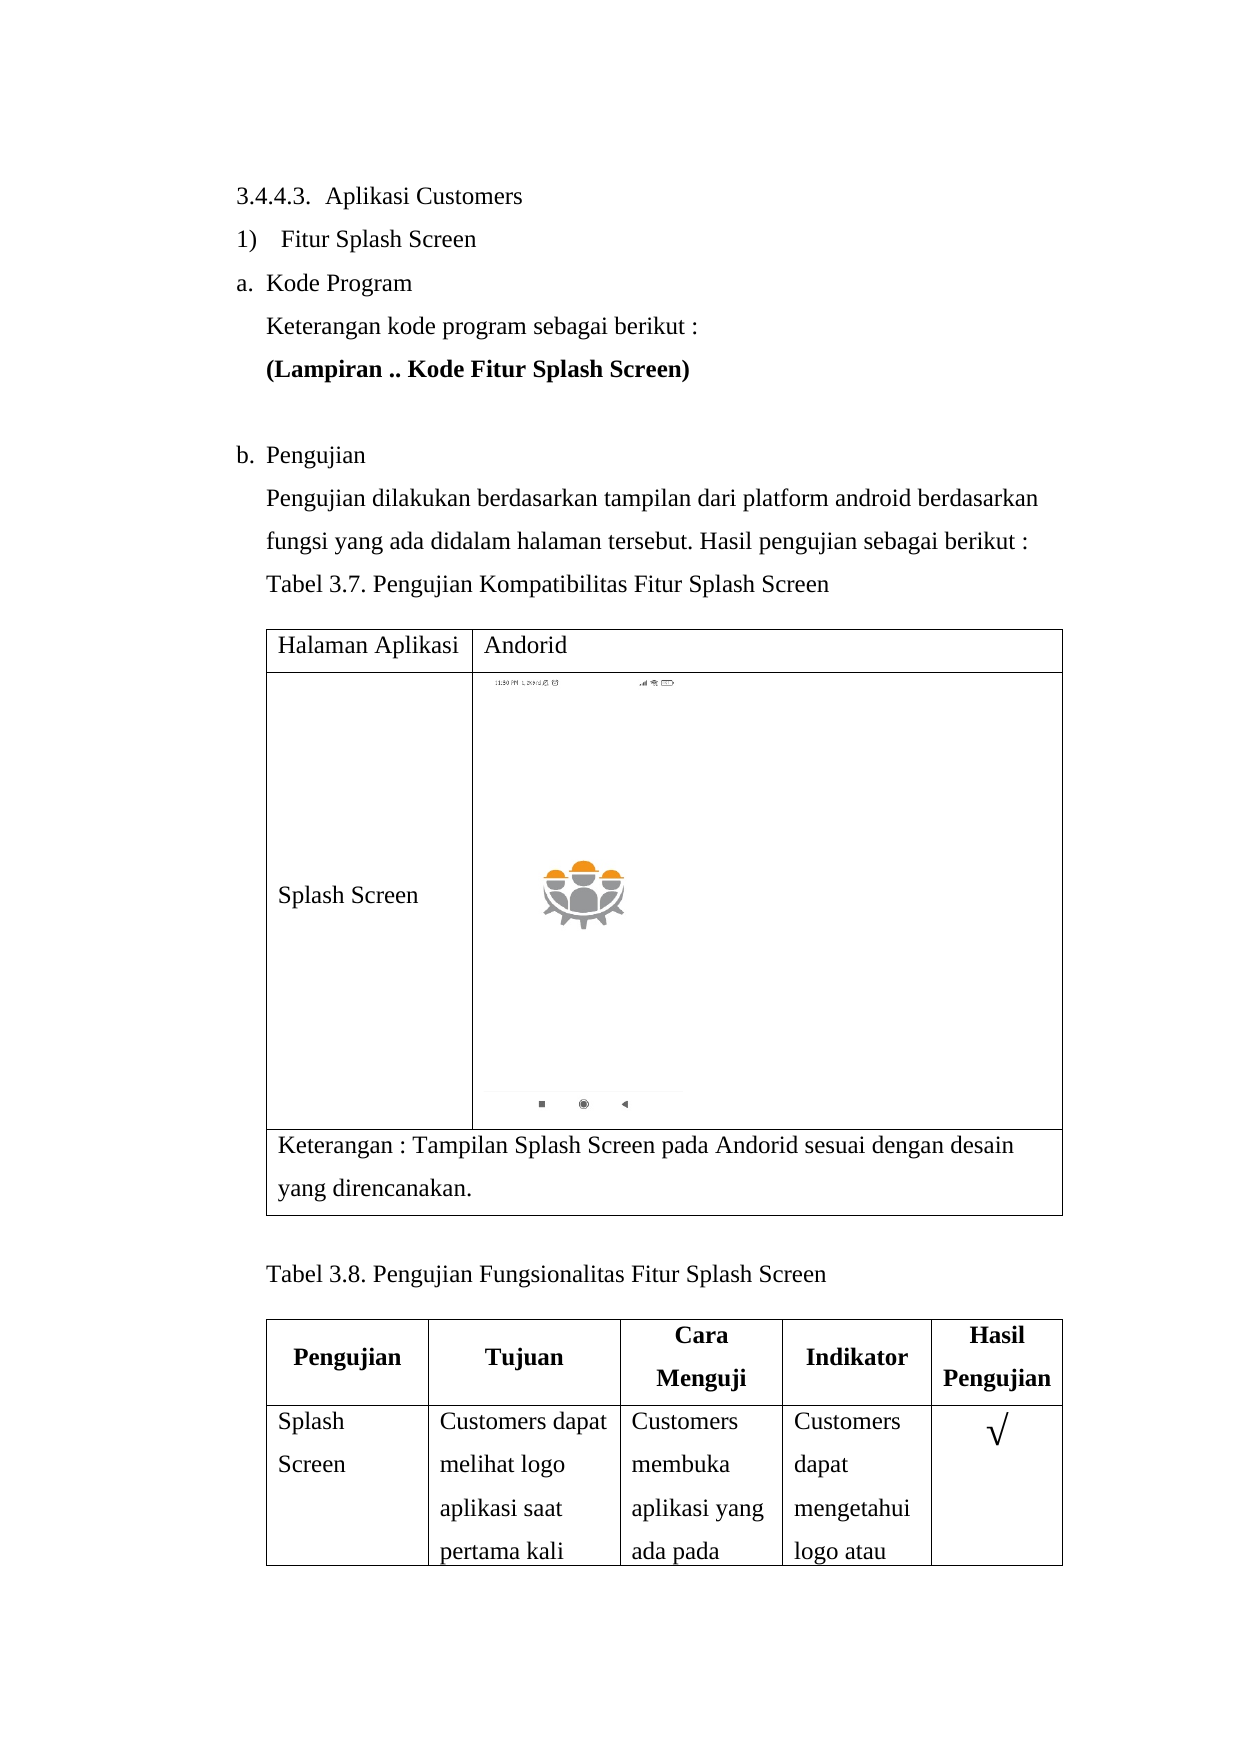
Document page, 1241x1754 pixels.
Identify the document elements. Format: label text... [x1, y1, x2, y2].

table_header Andorid [473, 630, 1062, 672]
list Pengujian dilakukan berdasarkan tampilan dari platform android berdasarkan fungsi yang ada didalam halaman tersebut. Hasil pengujian sebagai berikut : [266, 483, 1063, 555]
table_header Tujuan [429, 1320, 620, 1405]
list Kode Program [236, 268, 1063, 296]
list Tabel 3.7. Pengujian Kompatibilitas Fitur Splash Screen [266, 569, 1063, 598]
table_header Halaman Aplikasi [267, 630, 472, 672]
list Fitur Splash Screen [236, 224, 1063, 253]
table_cell Splash Screen [267, 1406, 428, 1564]
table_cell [783, 1406, 931, 1564]
list Pengujian [236, 440, 1063, 469]
picture [483, 673, 683, 1117]
table_header Hasil Pengujian [932, 1320, 1062, 1405]
table_header Indikator [783, 1320, 931, 1405]
table_cell [473, 673, 1062, 1129]
table_header Cara Menguji [621, 1320, 782, 1405]
table_cell √ [932, 1406, 1062, 1564]
list (Lampiran .. Kode Fitur Splash Screen) [266, 354, 1063, 383]
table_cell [621, 1406, 782, 1564]
table_cell Splash Screen [267, 673, 472, 1129]
subtitle Aplikasi Customers [236, 181, 1063, 210]
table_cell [429, 1406, 620, 1564]
table_cell Keterangan : Tampilan Splash Screen pada Andorid sesuai dengan desain yang direncanakan. [267, 1130, 1062, 1215]
table_header Pengujian [267, 1320, 428, 1405]
list Tabel 3.8. Pengujian Fungsionalitas Fitur Splash Screen [266, 1216, 1063, 1288]
list Keterangan kode program sebagai berikut : [266, 311, 1063, 339]
